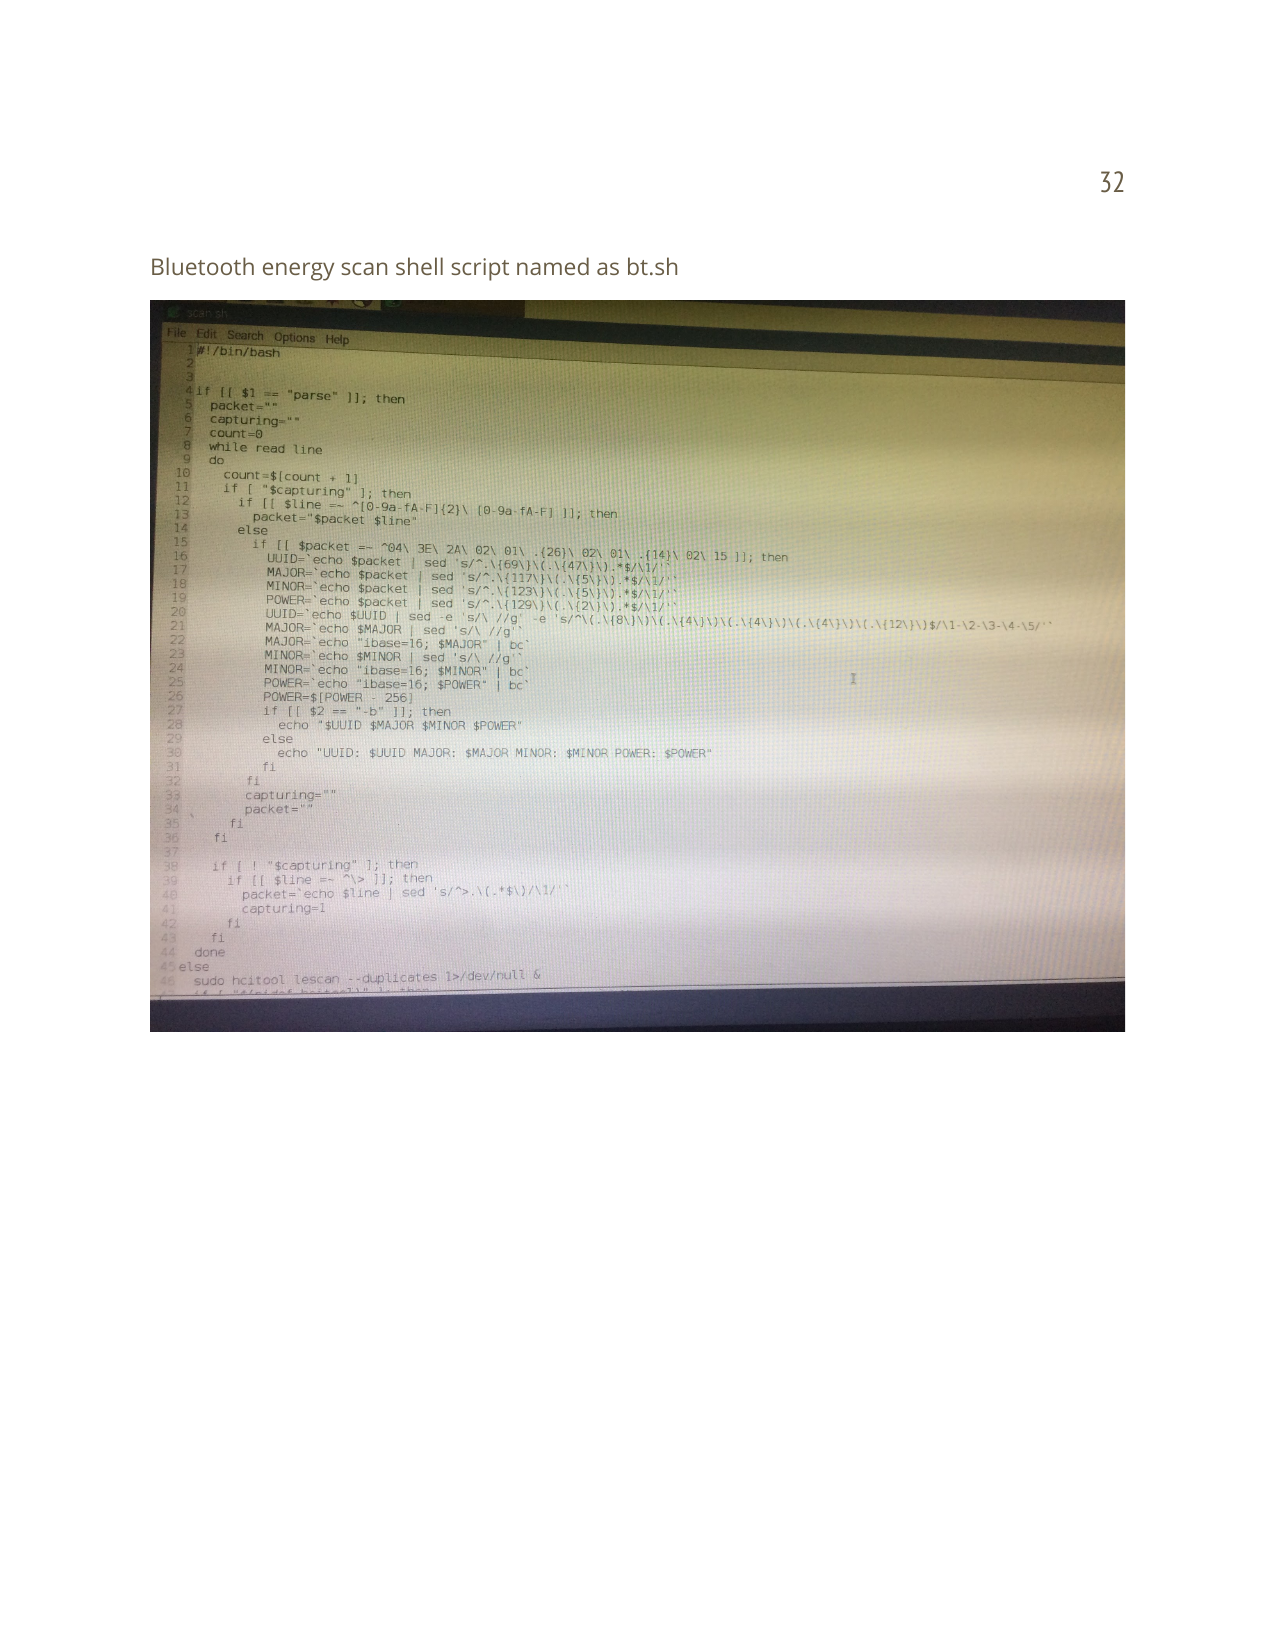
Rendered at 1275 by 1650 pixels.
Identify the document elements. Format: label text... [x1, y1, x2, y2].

text Bluetooth energy scan shell script named as bt.sh [150, 250, 1125, 282]
picture [150, 300, 1125, 1032]
